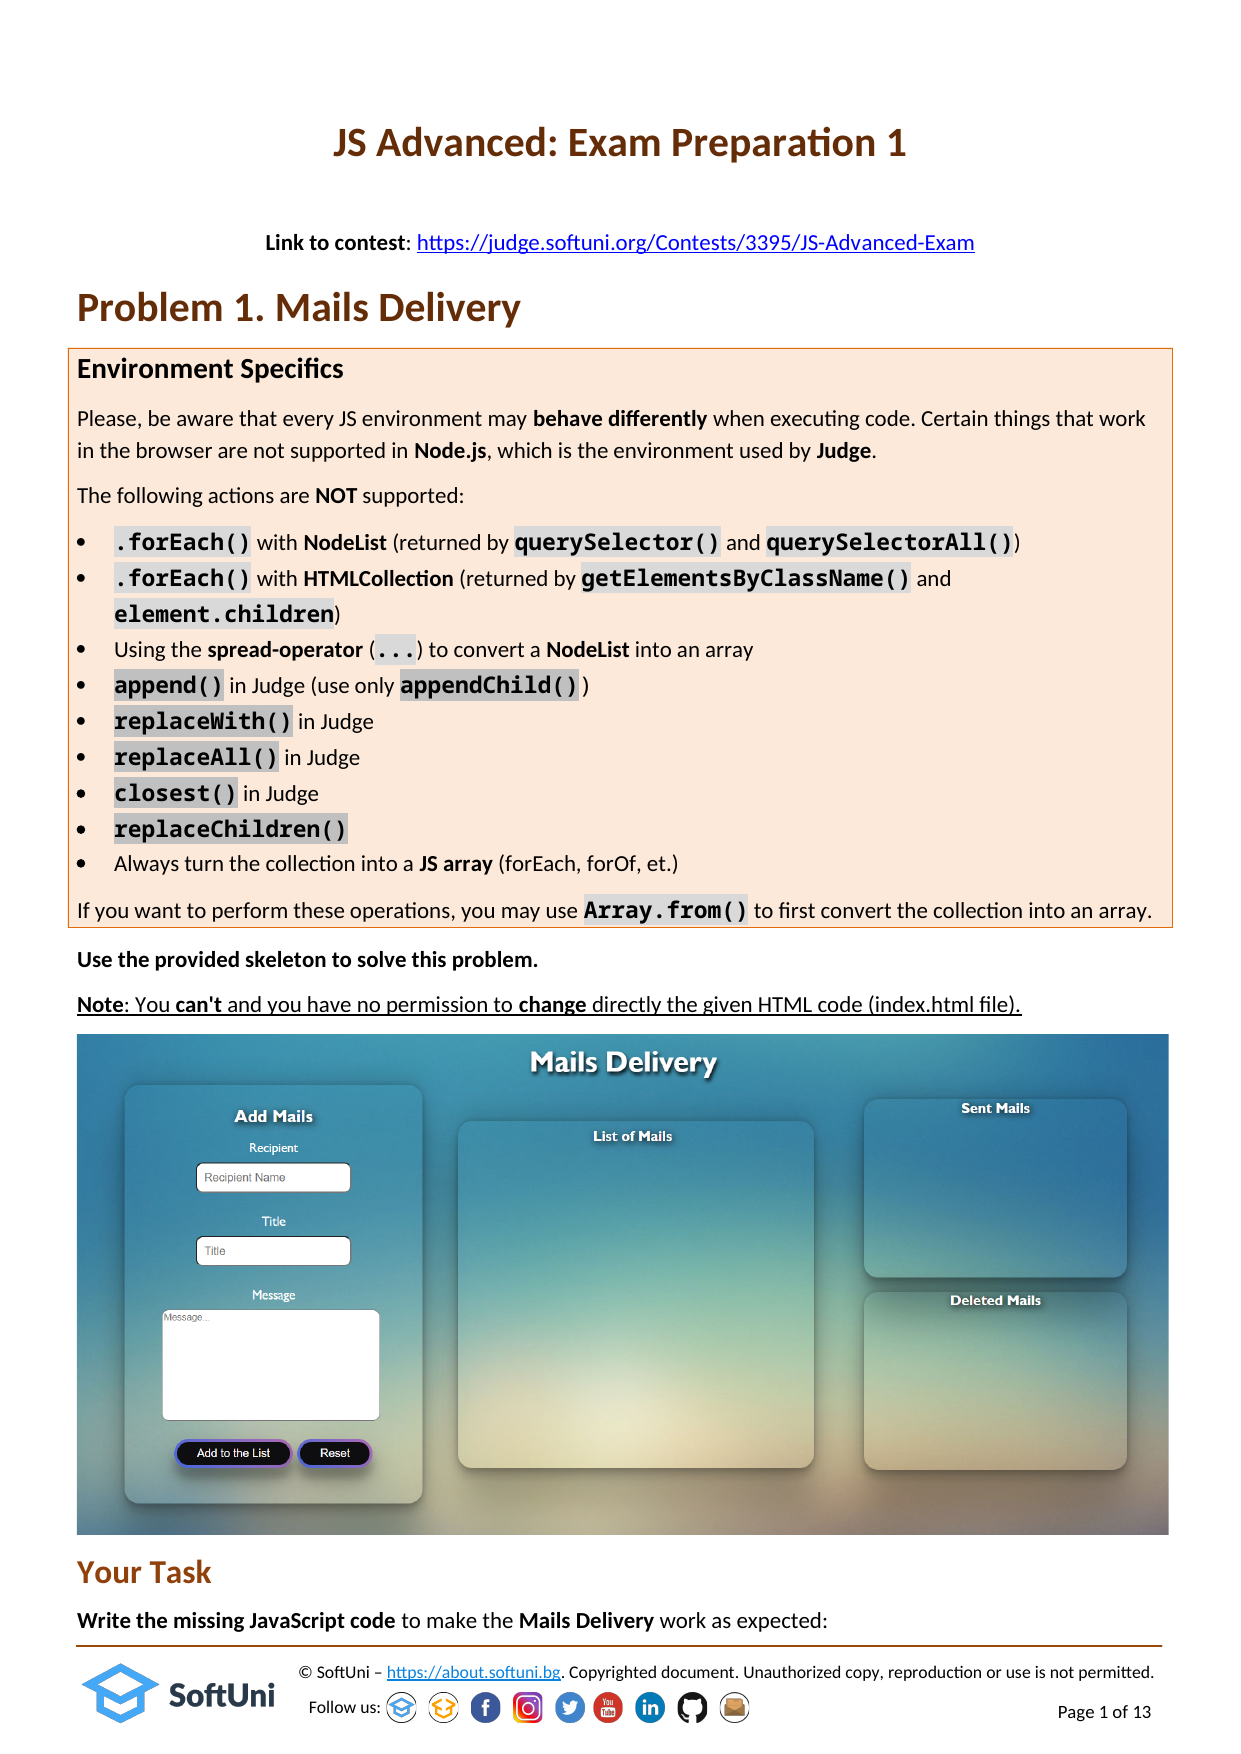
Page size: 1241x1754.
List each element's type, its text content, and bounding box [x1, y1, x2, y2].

picture [75, 1658, 281, 1729]
list .forEach() with NodeList (returned by querySelector() and querySelectorAll()) [69, 522, 1172, 557]
picture [656, 1692, 665, 1701]
list replaceWith() in Judge [69, 702, 1172, 737]
picture [677, 1692, 708, 1723]
text Use the provided skeleton to solve this problem. [77, 945, 1163, 973]
list Using the spread-operator (...) to convert a NodeList into an array [69, 630, 1172, 665]
picture [593, 1692, 623, 1723]
text Please, be aware that every JS environment may behave differently when executing code. Certain things that work in the browser are not supported in Node.js, which is the environment used by Judge. [69, 401, 1172, 464]
text Your Task [77, 1551, 1163, 1592]
text Environment Specifics [69, 349, 1172, 386]
picture [635, 1714, 644, 1723]
picture [656, 1714, 665, 1723]
text Write the missing JavaScript code to make the Mails Delivery work as expected: [77, 1606, 1163, 1634]
subtitle JS Advanced: Exam Preparation 1 [77, 116, 1163, 167]
picture [76, 1034, 1169, 1535]
list append() in Judge (use only appendChild()) [69, 666, 1172, 701]
text If you want to perform these operations, you may use Array.from() to first convert the collection into an array. [69, 891, 1172, 927]
text Link to contest: https://judge.softuni.org/Contests/3395/JS-Advanced-Exam [77, 228, 1163, 256]
picture [513, 1692, 543, 1723]
list replaceChildren() [69, 810, 1172, 844]
picture [635, 1692, 644, 1701]
picture [386, 1692, 417, 1723]
picture [428, 1692, 459, 1723]
picture [471, 1692, 501, 1723]
text The following actions are NOT supported: [69, 478, 1172, 509]
list .forEach() with HTMLCollection (returned by getElementsByClassName() and element.children) [69, 558, 1172, 629]
subtitle Problem 1. Mails Delivery [77, 281, 1163, 332]
picture [649, 1705, 658, 1714]
list replaceAll() in Judge [69, 738, 1172, 772]
picture [555, 1692, 585, 1723]
picture [719, 1692, 750, 1723]
list Always turn the collection into a JS array (forEach, forOf, et.) [69, 846, 1172, 877]
text Note: You can't and you have no permission to change directly the given HTML code (index.html file). [77, 990, 1163, 1018]
list closest() in Judge [69, 774, 1172, 808]
